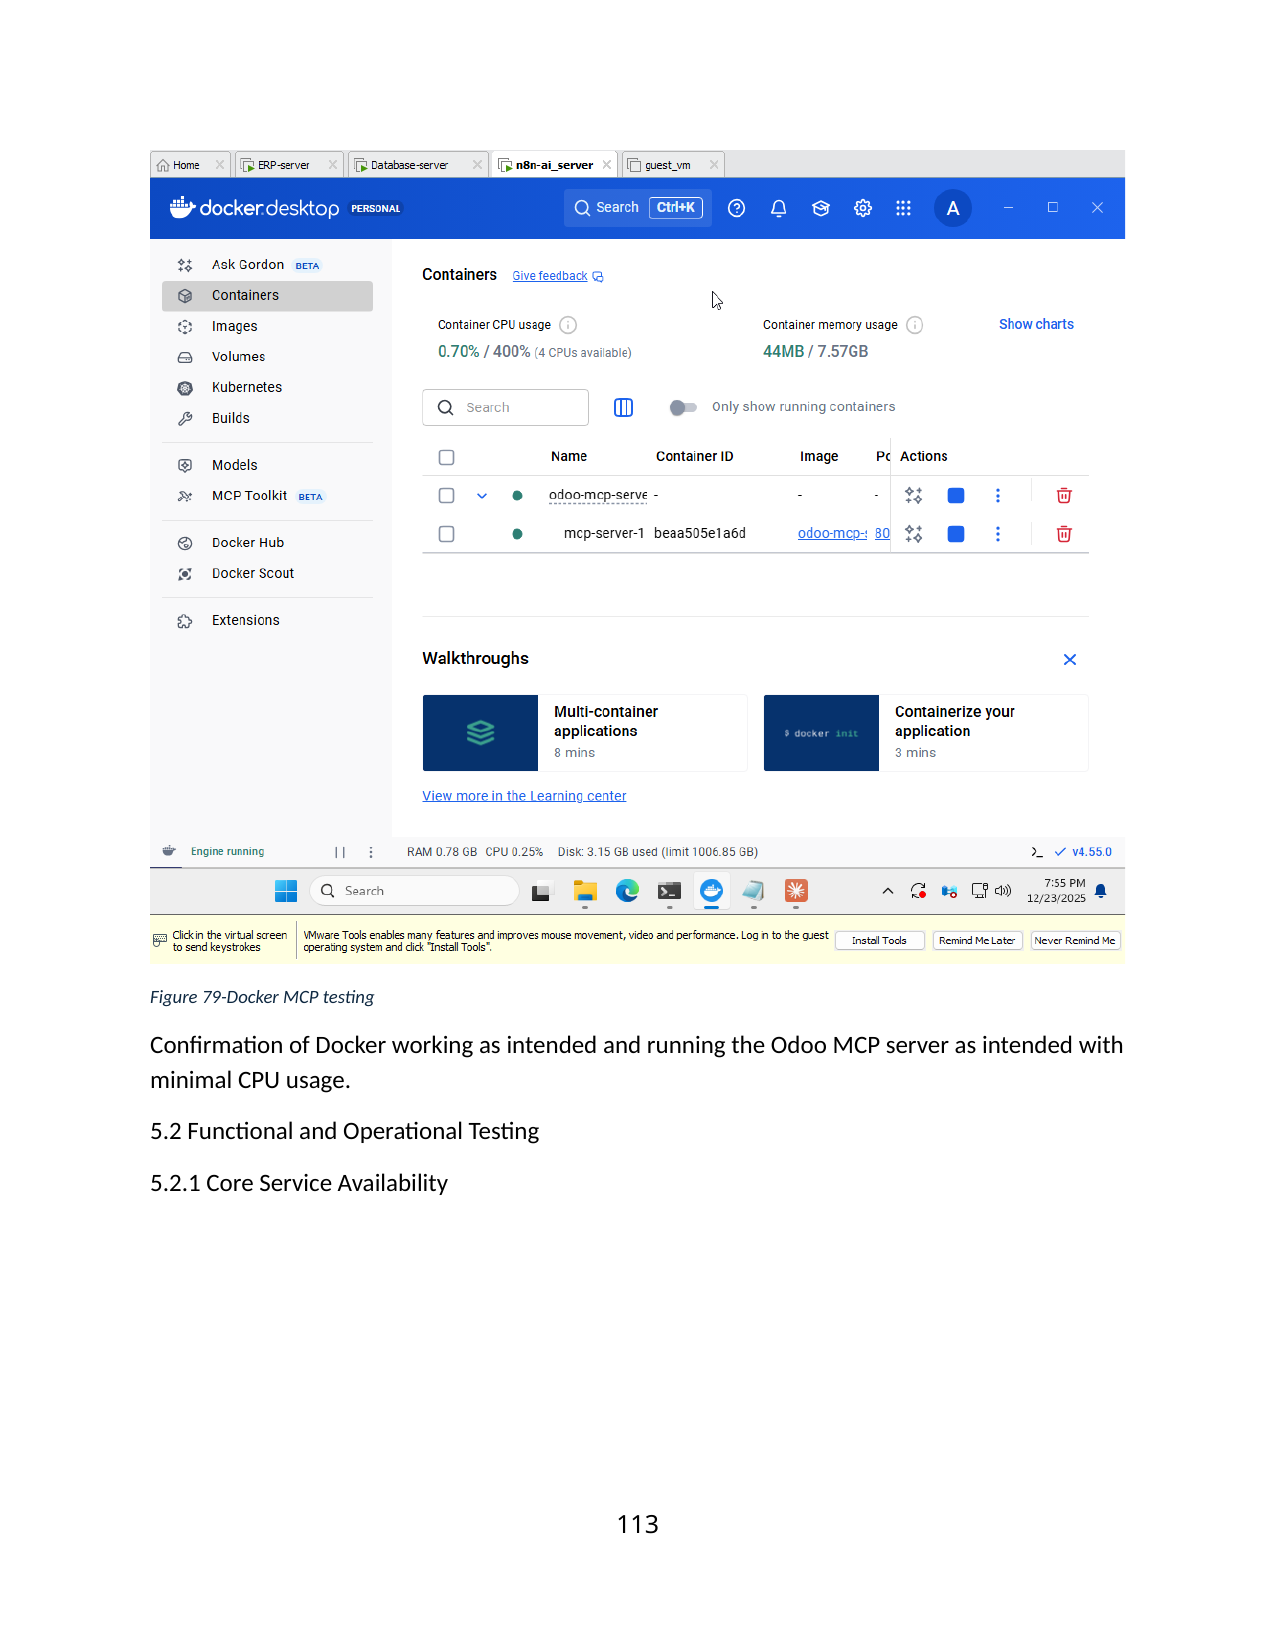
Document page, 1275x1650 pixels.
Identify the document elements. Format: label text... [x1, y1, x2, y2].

text 5.2 Functional and Operational Testing [150, 1115, 1125, 1146]
text Figure 79-Docker MCP testing [150, 985, 1125, 1008]
text Confirmation of Docker working as intended and running the Odoo MCP server as intended with minimal CPU usage. [150, 1029, 1125, 1094]
picture [150, 150, 1125, 964]
text 5.2.1 Core Service Availability [150, 1167, 1125, 1198]
